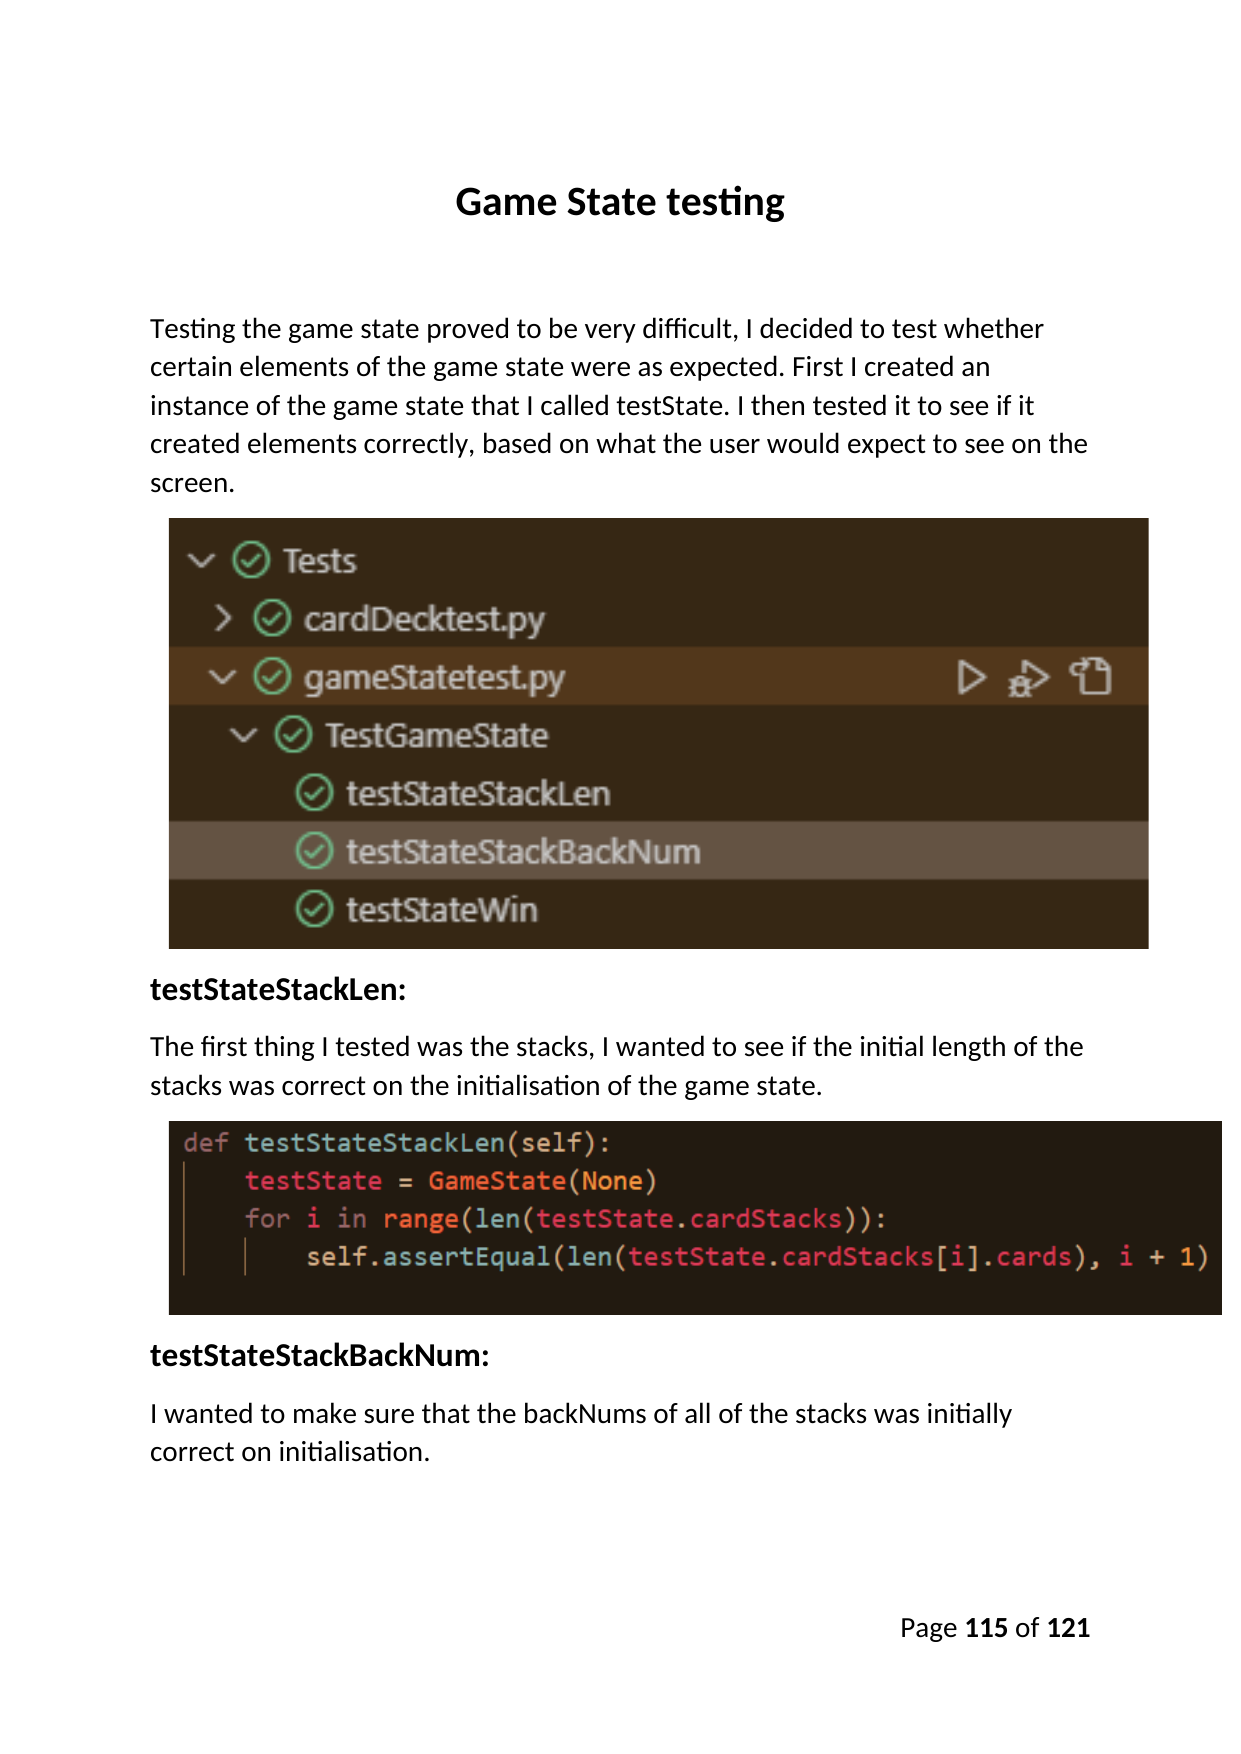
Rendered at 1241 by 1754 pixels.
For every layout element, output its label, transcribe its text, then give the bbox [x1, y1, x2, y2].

text I wanted to make sure that the backNums of all of the stacks was initially correct on initialisation. [150, 1395, 1090, 1469]
text The first thing I tested was the stacks, I wanted to see if the initial length of the stacks was correct on the initialisation of the game state. [150, 1028, 1090, 1102]
subtitle testStateStackLen: [150, 968, 1090, 1008]
subtitle Game State testing [150, 175, 1090, 226]
subtitle testStateStackBackNum: [150, 1334, 1090, 1375]
text Testing the game state proved to be very difficult, I decided to test whether certain elements of the game state were as expected. First I created an instance of the game state that I called testState. I then tested it to see if it created elements correctly, based on what the user would expect to see on the screen. [150, 310, 1090, 499]
